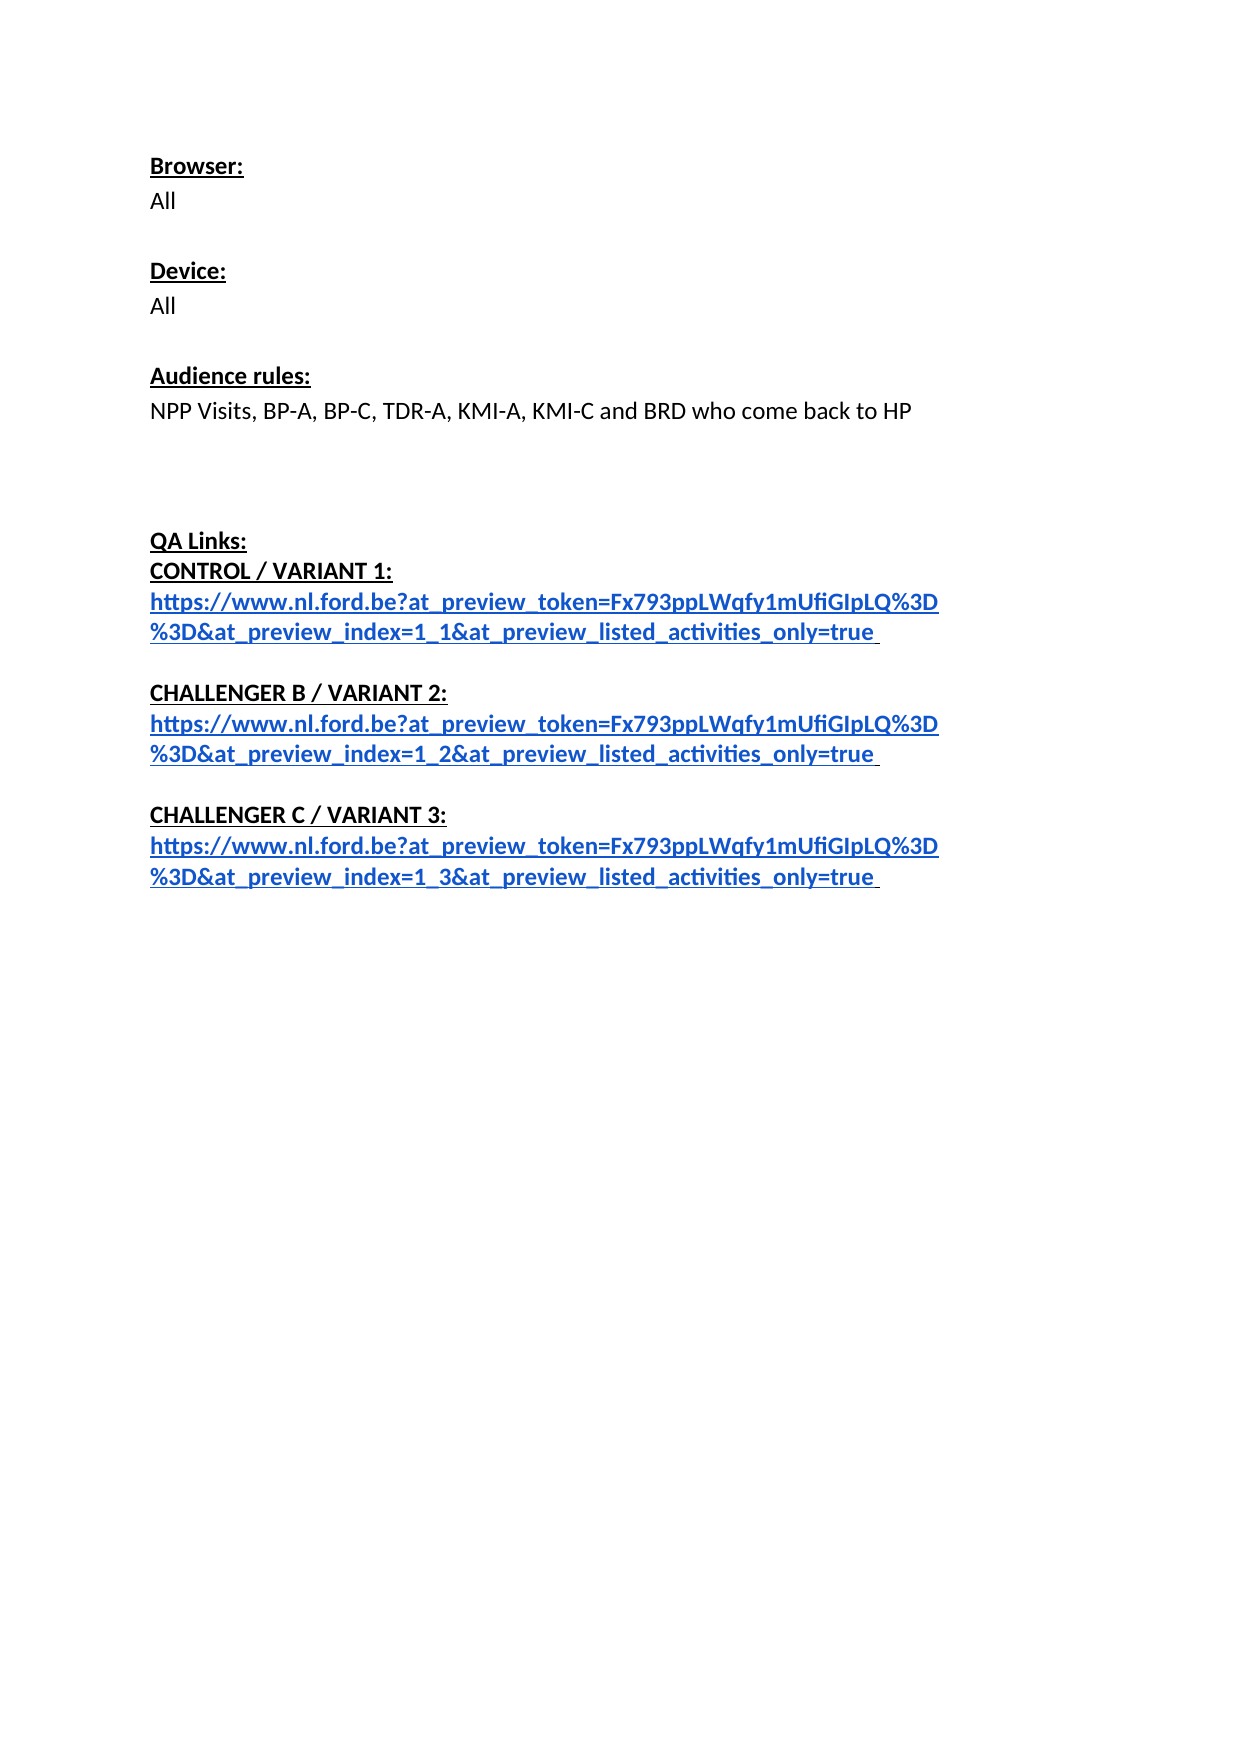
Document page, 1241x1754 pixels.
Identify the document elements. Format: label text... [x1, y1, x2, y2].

text https://www.nl.ford.be?at_preview_token=Fx793ppLWqfy1mUfiGIpLQ%3D%3D&at_preview_index=1_1&at_preview_listed_activities_only=true [150, 586, 1090, 647]
text CHALLENGER B / VARIANT 2: [150, 678, 1090, 708]
text Browser: All Device: All Audience rules: NPP Visits, BP-A, BP-C, TDR-A, KMI-A, KMI-C and BRD who come back to HP [150, 150, 1090, 496]
text QA Links: [150, 525, 1090, 556]
text CHALLENGER C / VARIANT 3: [150, 800, 1090, 830]
text https://www.nl.ford.be?at_preview_token=Fx793ppLWqfy1mUfiGIpLQ%3D%3D&at_preview_index=1_2&at_preview_listed_activities_only=true [150, 708, 1090, 769]
text https://www.nl.ford.be?at_preview_token=Fx793ppLWqfy1mUfiGIpLQ%3D%3D&at_preview_index=1_3&at_preview_listed_activities_only=true [150, 830, 1090, 891]
text CONTROL / VARIANT 1: [150, 556, 1090, 586]
